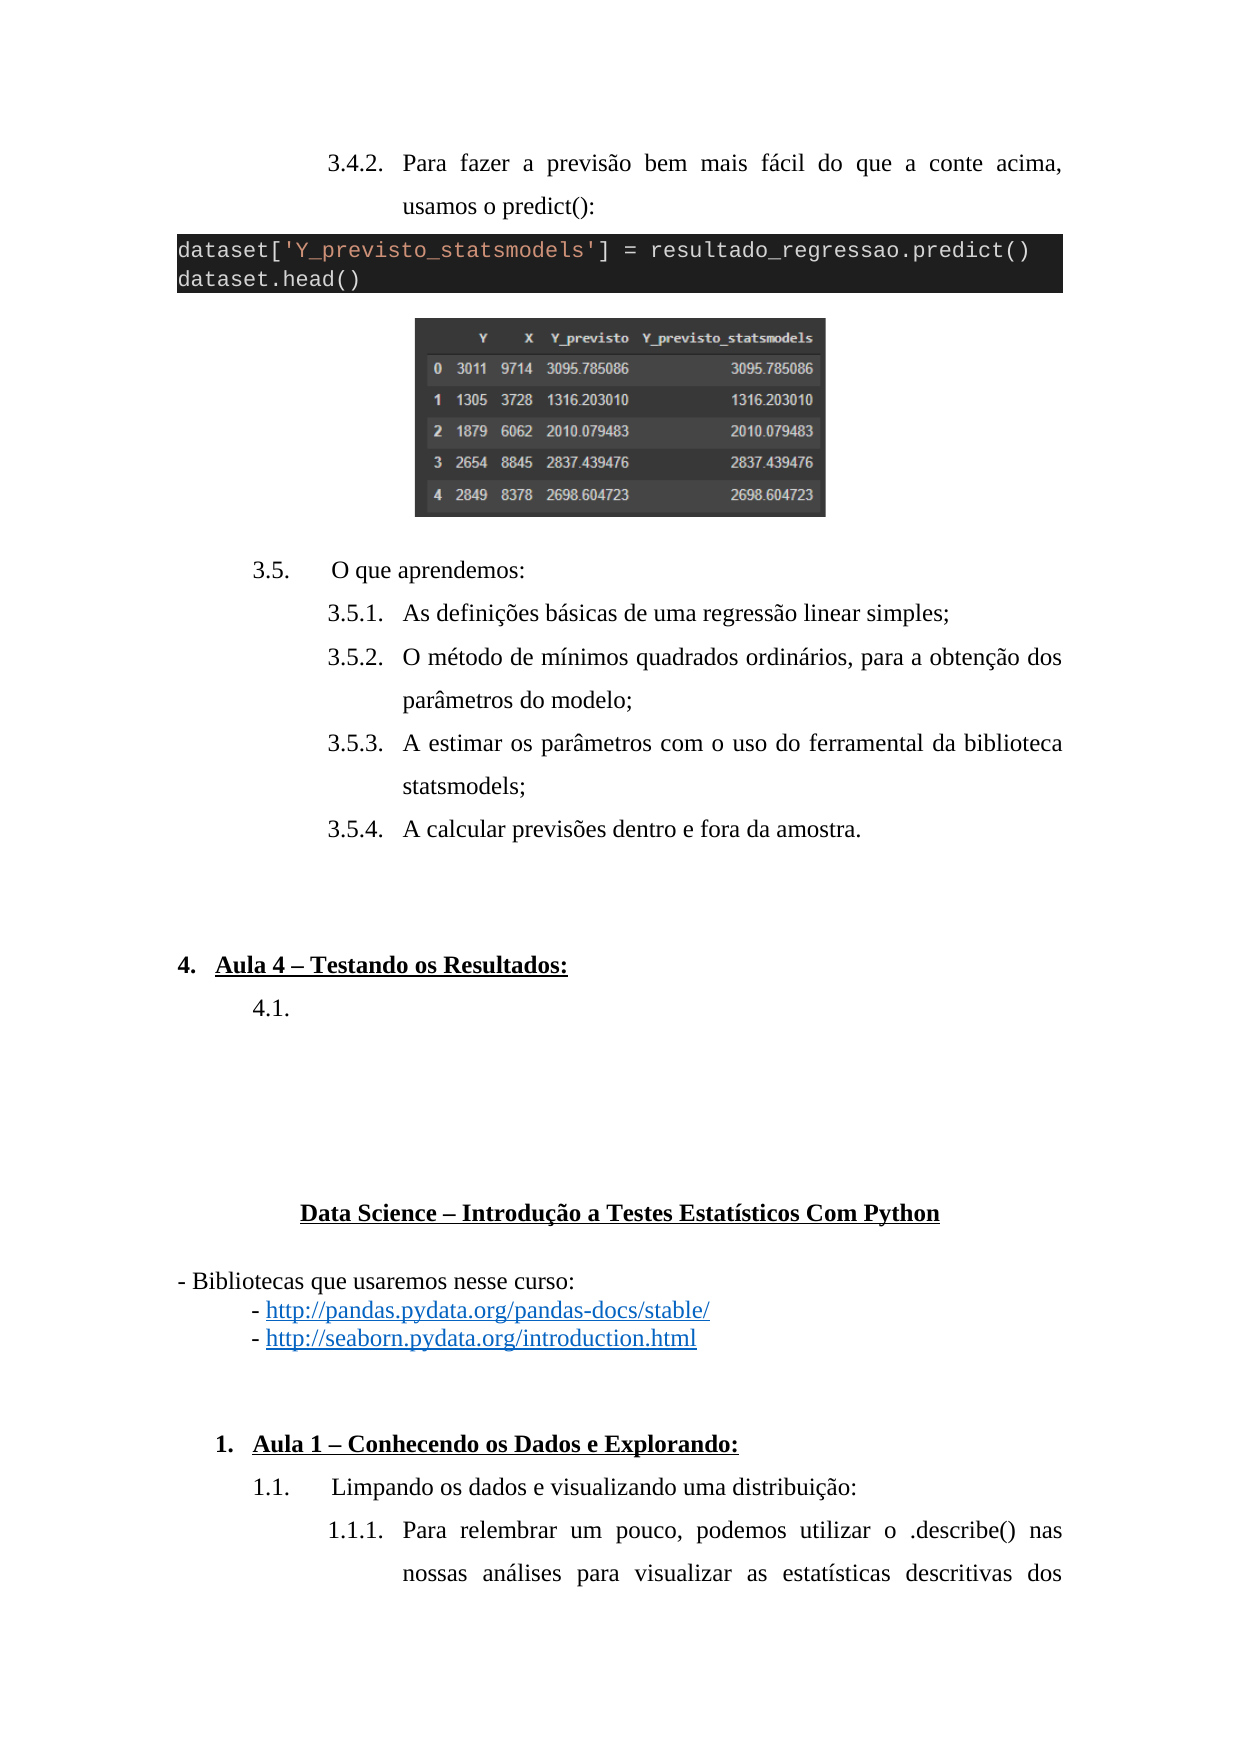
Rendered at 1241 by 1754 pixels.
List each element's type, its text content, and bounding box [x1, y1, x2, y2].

text dataset['Y_previsto_statsmodels'] = resultado_regressao.predict() [177, 234, 1063, 263]
list A estimar os parâmetros com o uso do ferramental da biblioteca statsmodels; [327, 728, 1063, 800]
list Aula 1 – Conhecendo os Dados e Explorando: [215, 1429, 1063, 1457]
list Limpando os dados e visualizando uma distribuição: [252, 1472, 1063, 1501]
list Para fazer a previsão bem mais fácil do que a conte acima, usamos o predict(): [327, 148, 1063, 219]
text dataset.head() [177, 263, 1063, 293]
text - http://pandas.pydata.org/pandas-docs/stable/ [177, 1295, 1063, 1323]
list O que aprendemos: [252, 555, 1063, 584]
text - Bibliotecas que usaremos nesse curso: [177, 1266, 1063, 1295]
text Data Science – Introdução a Testes Estatísticos Com Python [177, 1198, 1063, 1227]
list As definições básicas de uma regressão linear simples; [327, 598, 1063, 627]
list Aula 4 – Testando os Resultados: [177, 950, 1063, 979]
picture [414, 318, 826, 517]
list A calcular previsões dentro e fora da amostra. [327, 814, 1063, 843]
text - http://seaborn.pydata.org/introduction.html [177, 1323, 1063, 1352]
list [327, 1515, 1063, 1587]
list O método de mínimos quadrados ordinários, para a obtenção dos parâmetros do modelo; [327, 642, 1063, 713]
